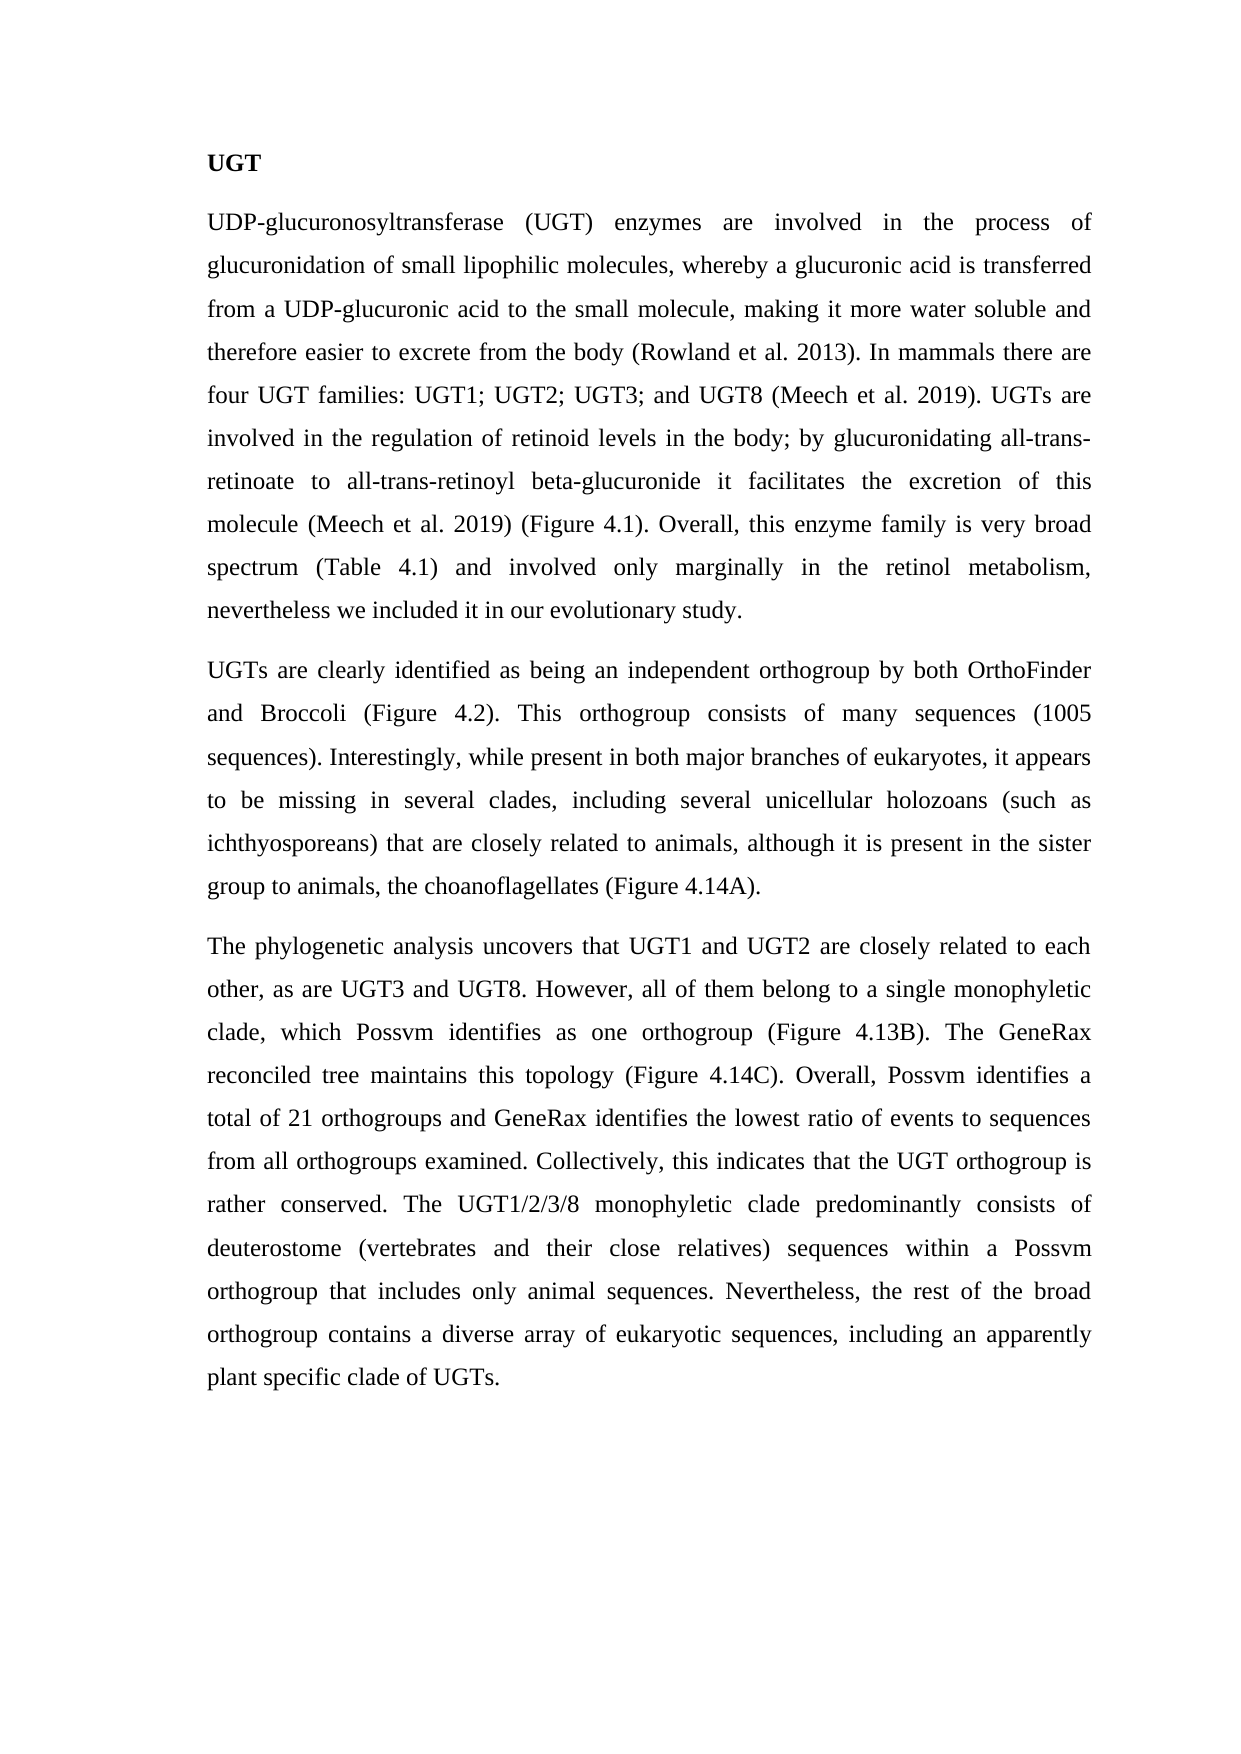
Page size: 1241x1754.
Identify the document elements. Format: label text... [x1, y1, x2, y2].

text UGT [207, 148, 1092, 176]
text UGTs are clearly identified as being an independent orthogroup by both OrthoFinder and Broccoli (Figure 4.2). This orthogroup consists of many sequences (1005 sequences). Interestingly, while present in both major branches of eukaryotes, it appears to be missing in several clades, including several unicellular holozoans (such as ichthyosporeans) that are closely related to animals, although it is present in the sister group to animals, the choanoflagellates (Figure 4.14A). [207, 655, 1092, 900]
text The phylogenetic analysis uncovers that UGT1 and UGT2 are closely related to each other, as are UGT3 and UGT8. However, all of them belong to a single monophyletic clade, which Possvm identifies as one orthogroup (Figure 4.13B). The GeneRax reconciled tree maintains this topology (Figure 4.14C). Overall, Possvm identifies a total of 21 orthogroups and GeneRax identifies the lowest ratio of events to sequences from all orthogroups examined. Collectively, this indicates that the UGT orthogroup is rather conserved. The UGT1/2/3/8 monophyletic clade predominantly consists of deuterostome (vertebrates and their close relatives) sequences within a Possvm orthogroup that includes only animal sequences. Nevertheless, the rest of the broad orthogroup contains a diverse array of eukaryotic sequences, including an apparently plant specific clade of UGTs. [207, 931, 1092, 1391]
text UDP-glucuronosyltransferase (UGT) enzymes are involved in the process of glucuronidation of small lipophilic molecules, whereby a glucuronic acid is transferred from a UDP-glucuronic acid to the small molecule, making it more water soluble and therefore easier to excrete from the body (Rowland et al. 2013). In mammals there are four UGT families: UGT1; UGT2; UGT3; and UGT8 (Meech et al. 2019). UGTs are involved in the regulation of retinoid levels in the body; by glucuronidating all-trans-retinoate to all-trans-retinoyl beta-glucuronide it facilitates the excretion of this molecule (Meech et al. 2019) (Figure 4.1). Overall, this enzyme family is very broad spectrum (Table 4.1) and involved only marginally in the retinol metabolism, nevertheless we included it in our evolutionary study. [207, 207, 1092, 624]
